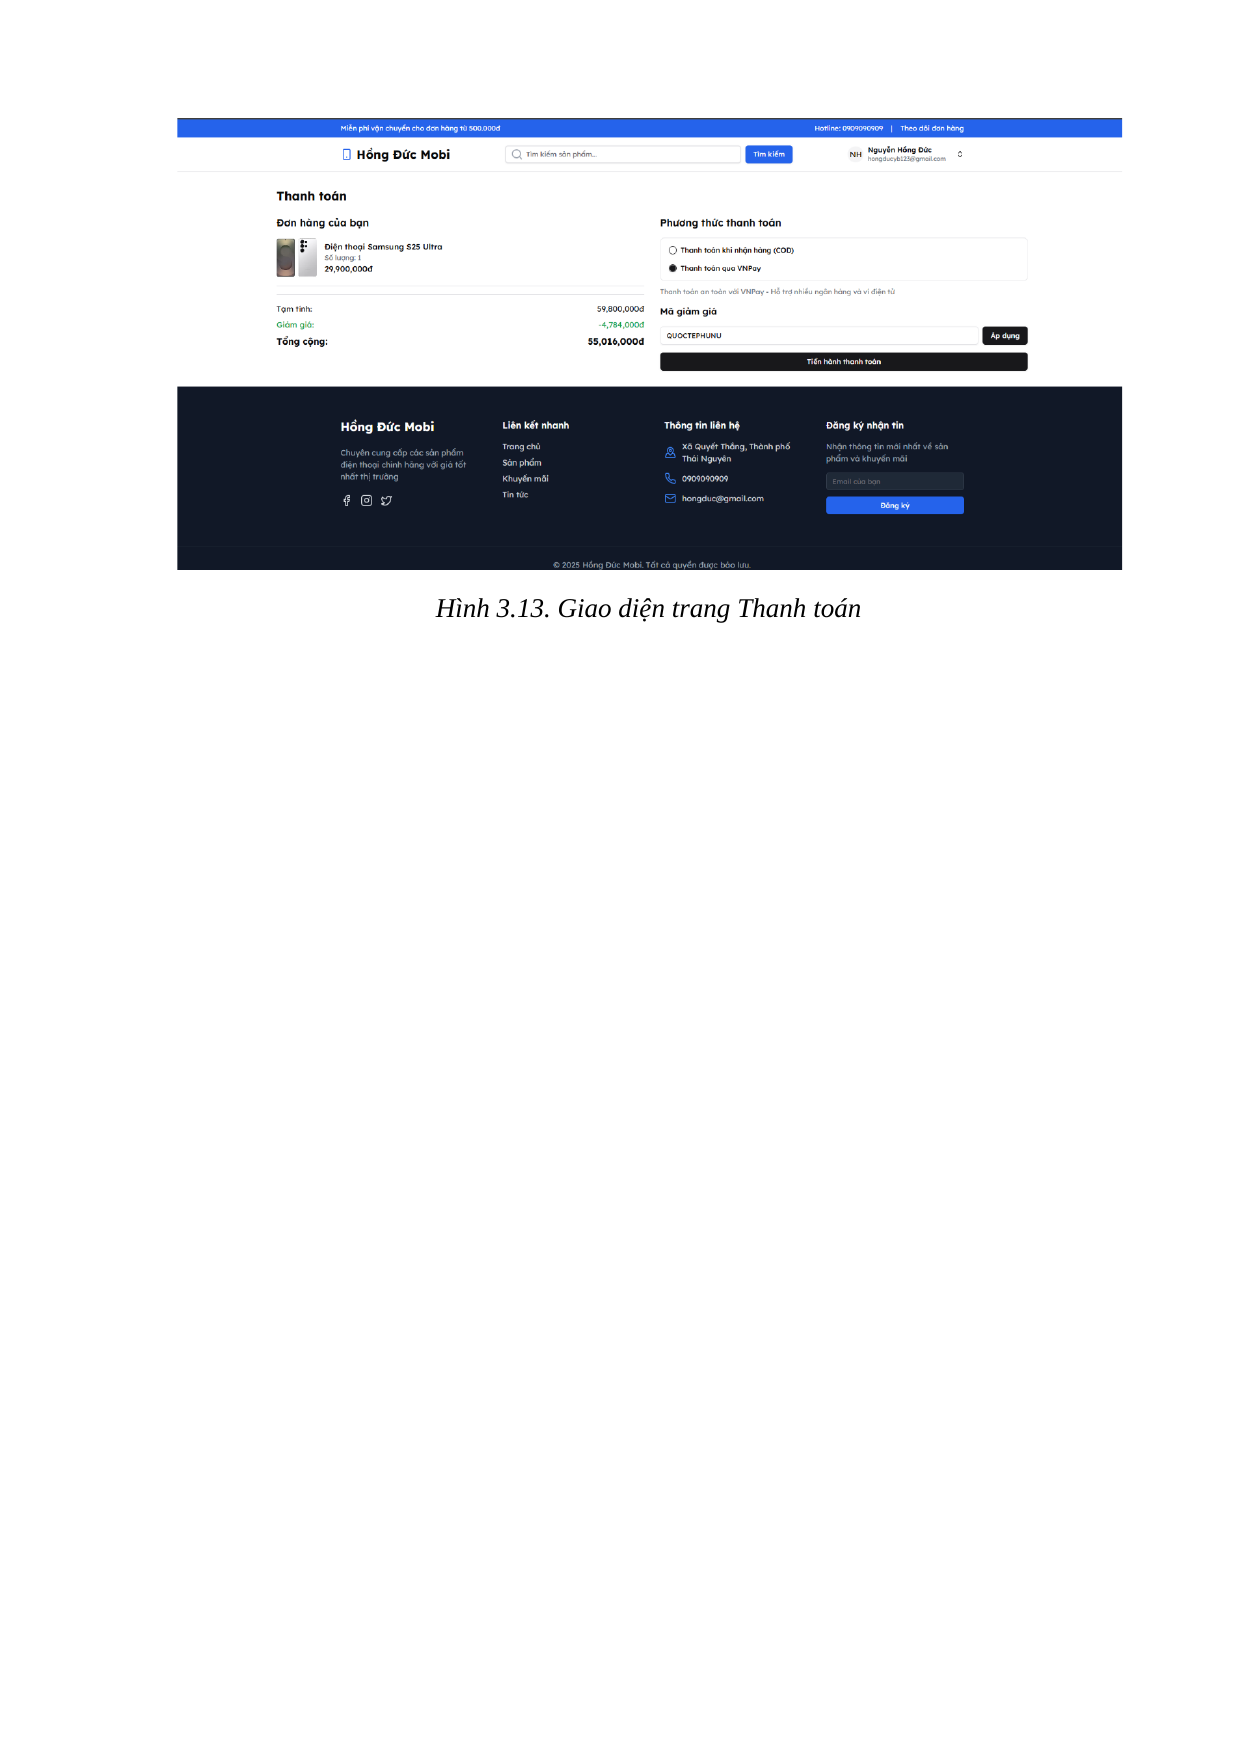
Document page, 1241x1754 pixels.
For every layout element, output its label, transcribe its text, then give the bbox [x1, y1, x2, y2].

text Hình 3.13. Giao diện trang Thanh toán [177, 592, 1122, 623]
picture [177, 118, 1123, 570]
